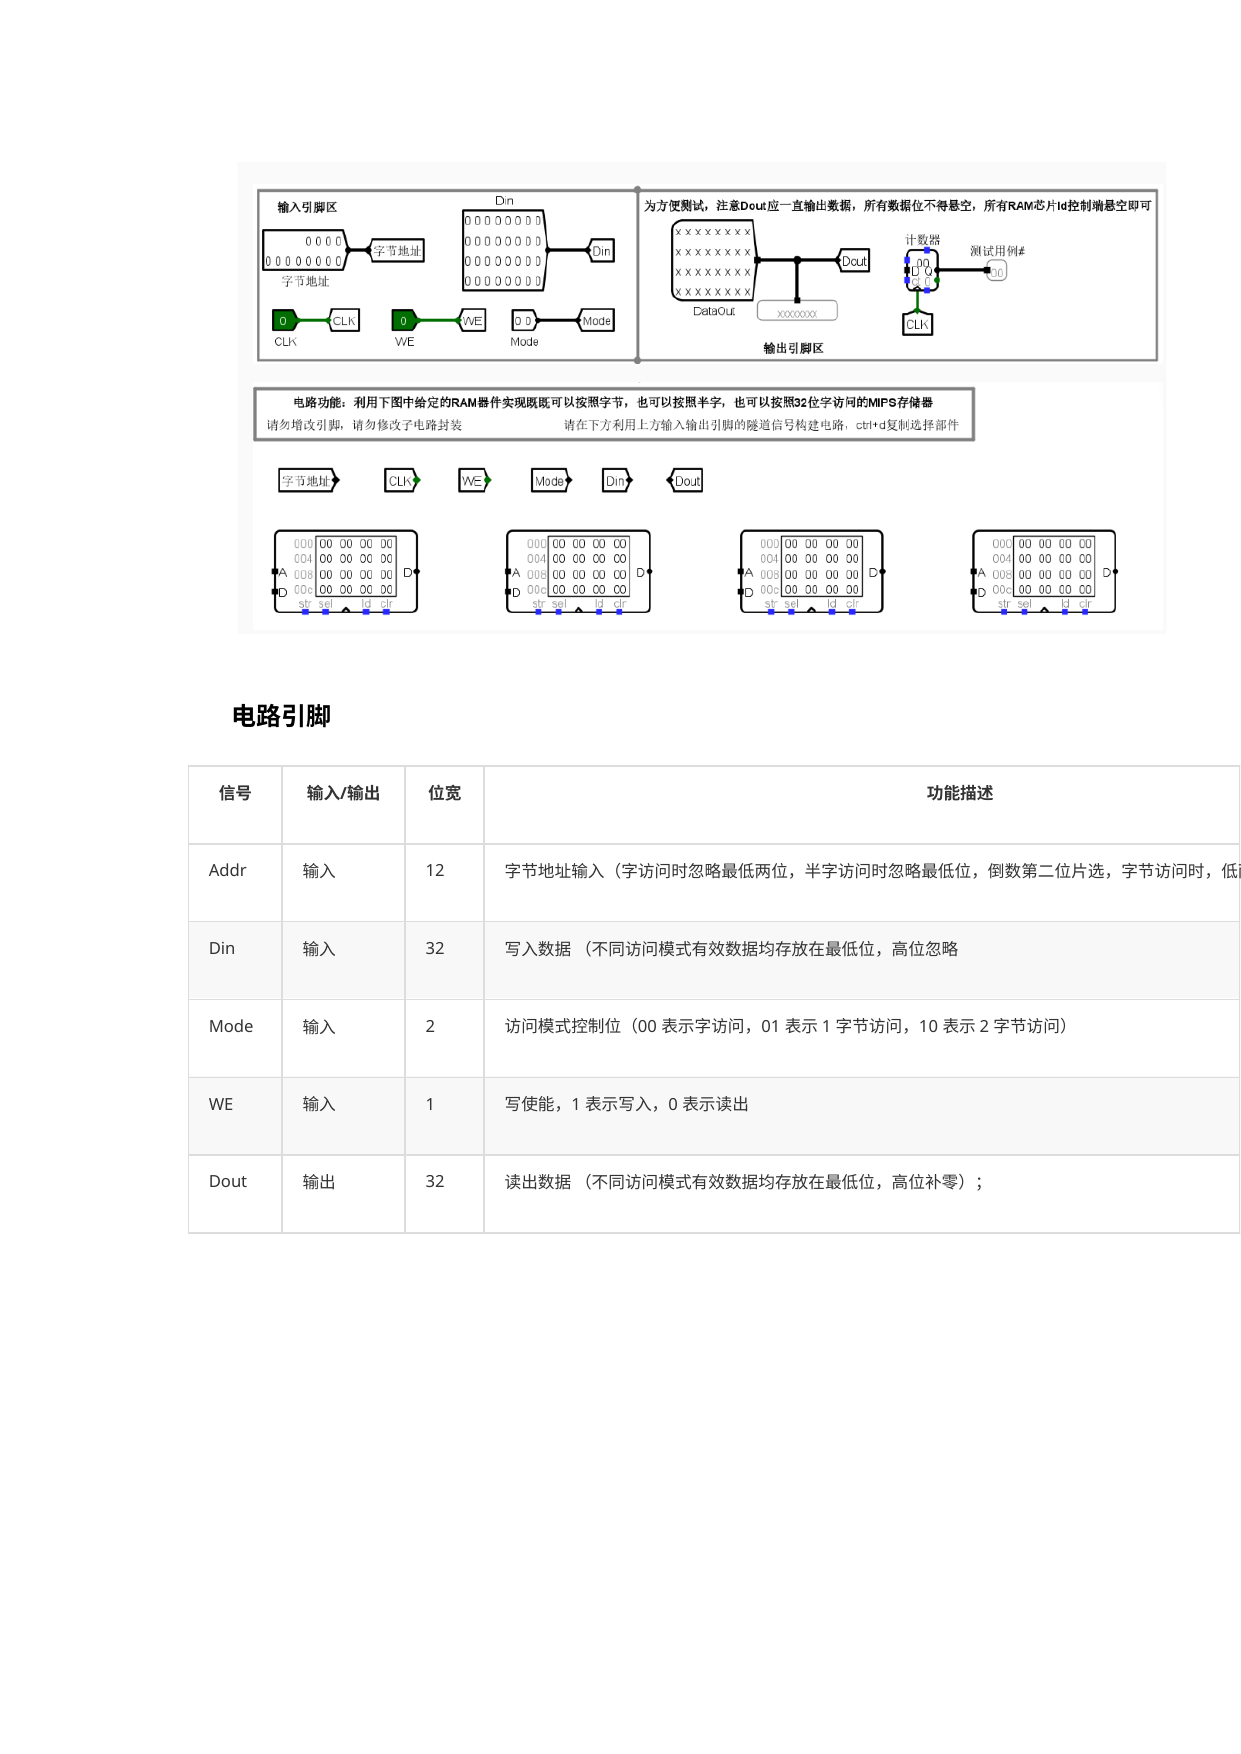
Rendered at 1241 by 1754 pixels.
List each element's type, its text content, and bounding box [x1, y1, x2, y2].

table_cell 输入 [283, 845, 404, 921]
table_cell 输出 [283, 1156, 404, 1232]
table_cell 32 [406, 1156, 483, 1232]
table_cell WE [189, 1078, 281, 1154]
table_cell Mode [189, 1000, 281, 1076]
table_cell 输入 [283, 922, 404, 998]
table_header 信号 [189, 767, 281, 843]
table_cell Dout [189, 1156, 281, 1232]
table_cell 字节地址输入（字访问时忽略最低两位，半字访问时忽略最低位，倒数第二位片选，字节访问时，低两位进行片选） [485, 845, 1239, 921]
table_cell 输入 [283, 1000, 404, 1076]
table_cell 输入 [283, 1078, 404, 1154]
table_cell 1 [406, 1078, 483, 1154]
table_cell 读出数据 （不同访问模式有效数据均存放在最低位，高位补零）； [485, 1156, 1239, 1232]
table_cell 写使能，1 表示写入，0 表示读出 [485, 1078, 1239, 1154]
table_cell Addr [189, 845, 281, 921]
table_header 位宽 [406, 767, 483, 843]
table_cell 访问模式控制位（00 表示字访问，01 表示 1 字节访问，10 表示 2 字节访问） [485, 1000, 1239, 1076]
table_cell 32 [406, 922, 483, 998]
table_cell 写入数据 （不同访问模式有效数据均存放在最低位，高位忽略 [485, 922, 1239, 998]
table_header 功能描述 [485, 767, 1239, 843]
table_cell Din [189, 922, 281, 998]
table_cell 2 [406, 1000, 483, 1076]
picture [237, 162, 1167, 634]
table_header 输入/输出 [283, 767, 404, 843]
table_cell 12 [406, 845, 483, 921]
